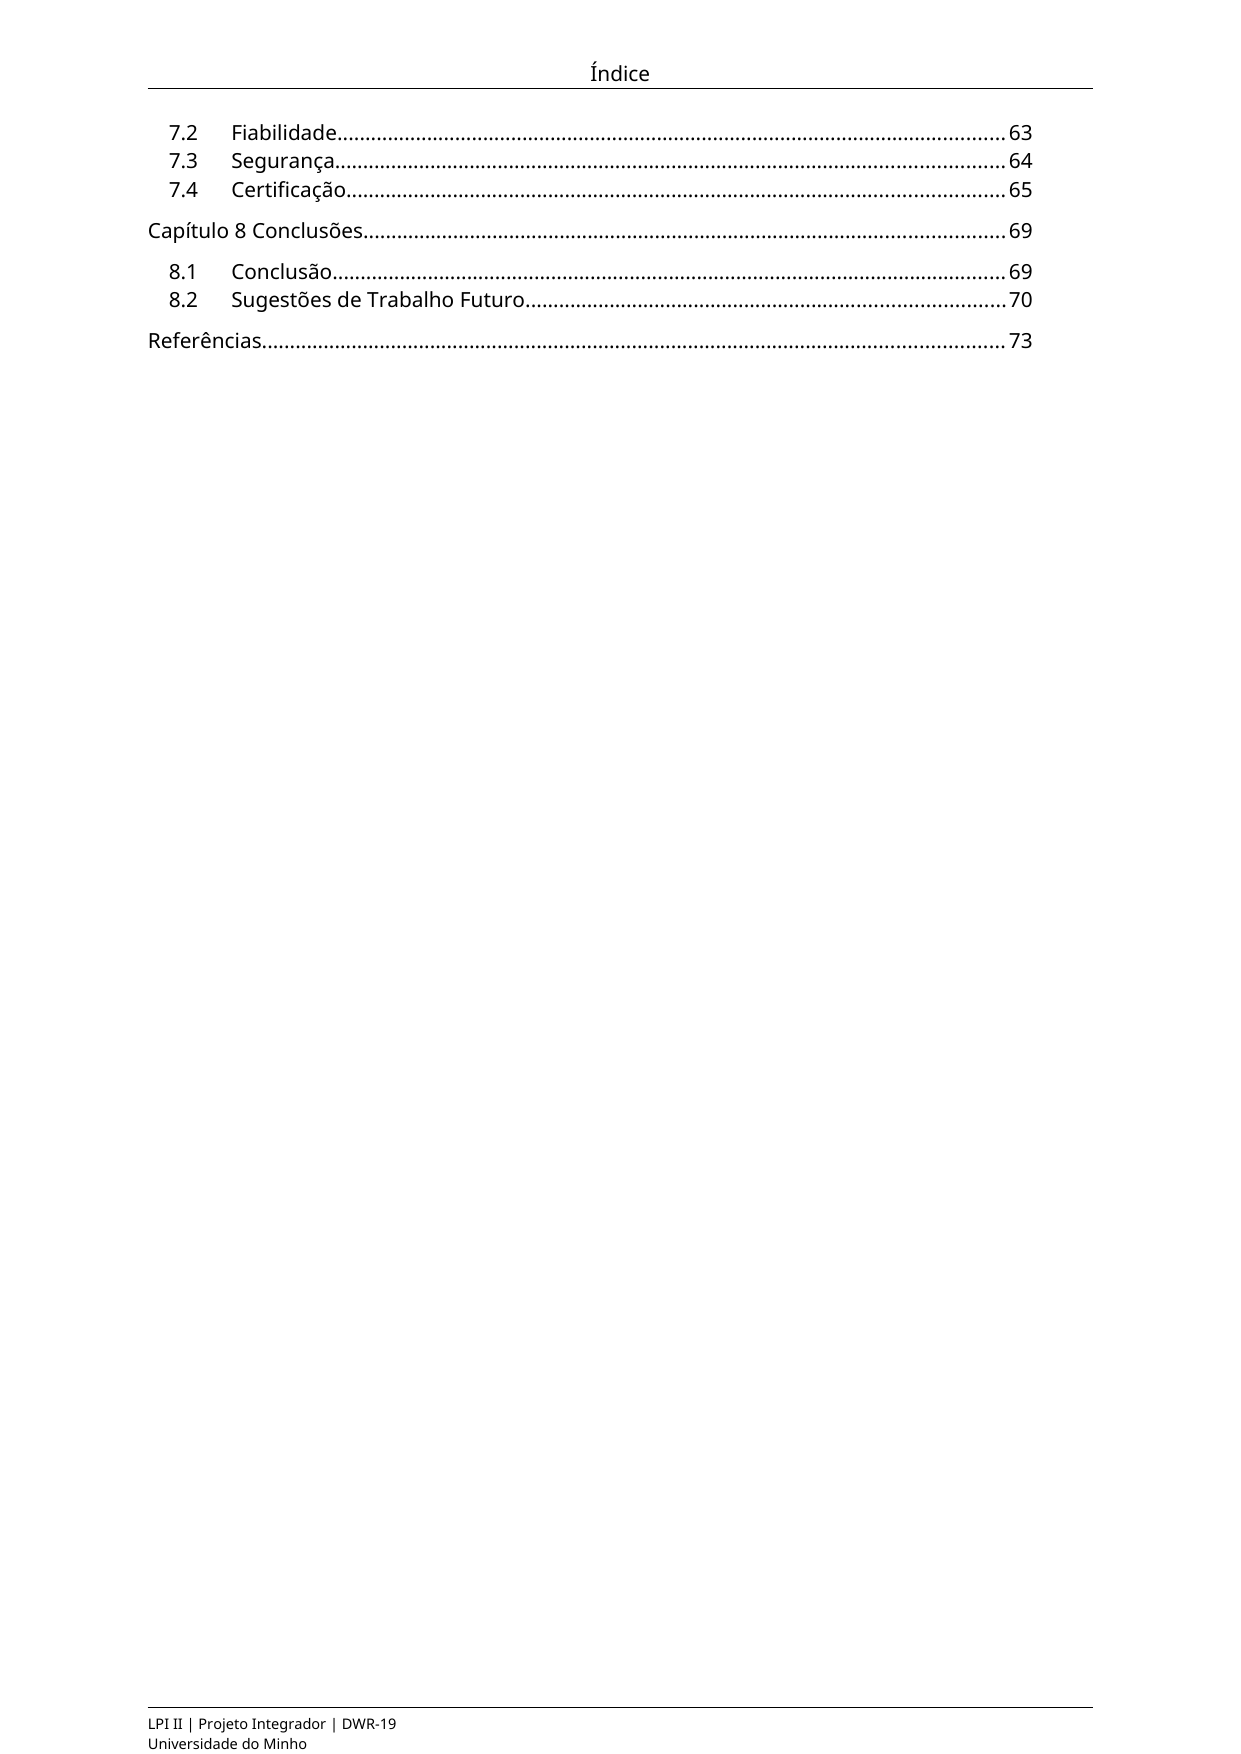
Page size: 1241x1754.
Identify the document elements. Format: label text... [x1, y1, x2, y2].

text 8.2 Sugestões de Trabalho Futuro 70 [168, 285, 1092, 314]
text 7.4 Certificação 65 [168, 175, 1092, 203]
text 7.2 Fiabilidade 63 [168, 118, 1092, 147]
text Referências 73 [148, 326, 1092, 355]
text 7.3 Segurança 64 [168, 147, 1092, 175]
text 8.1 Conclusão 69 [168, 257, 1092, 285]
text Capítulo 8 Conclusões 69 [148, 216, 1092, 244]
